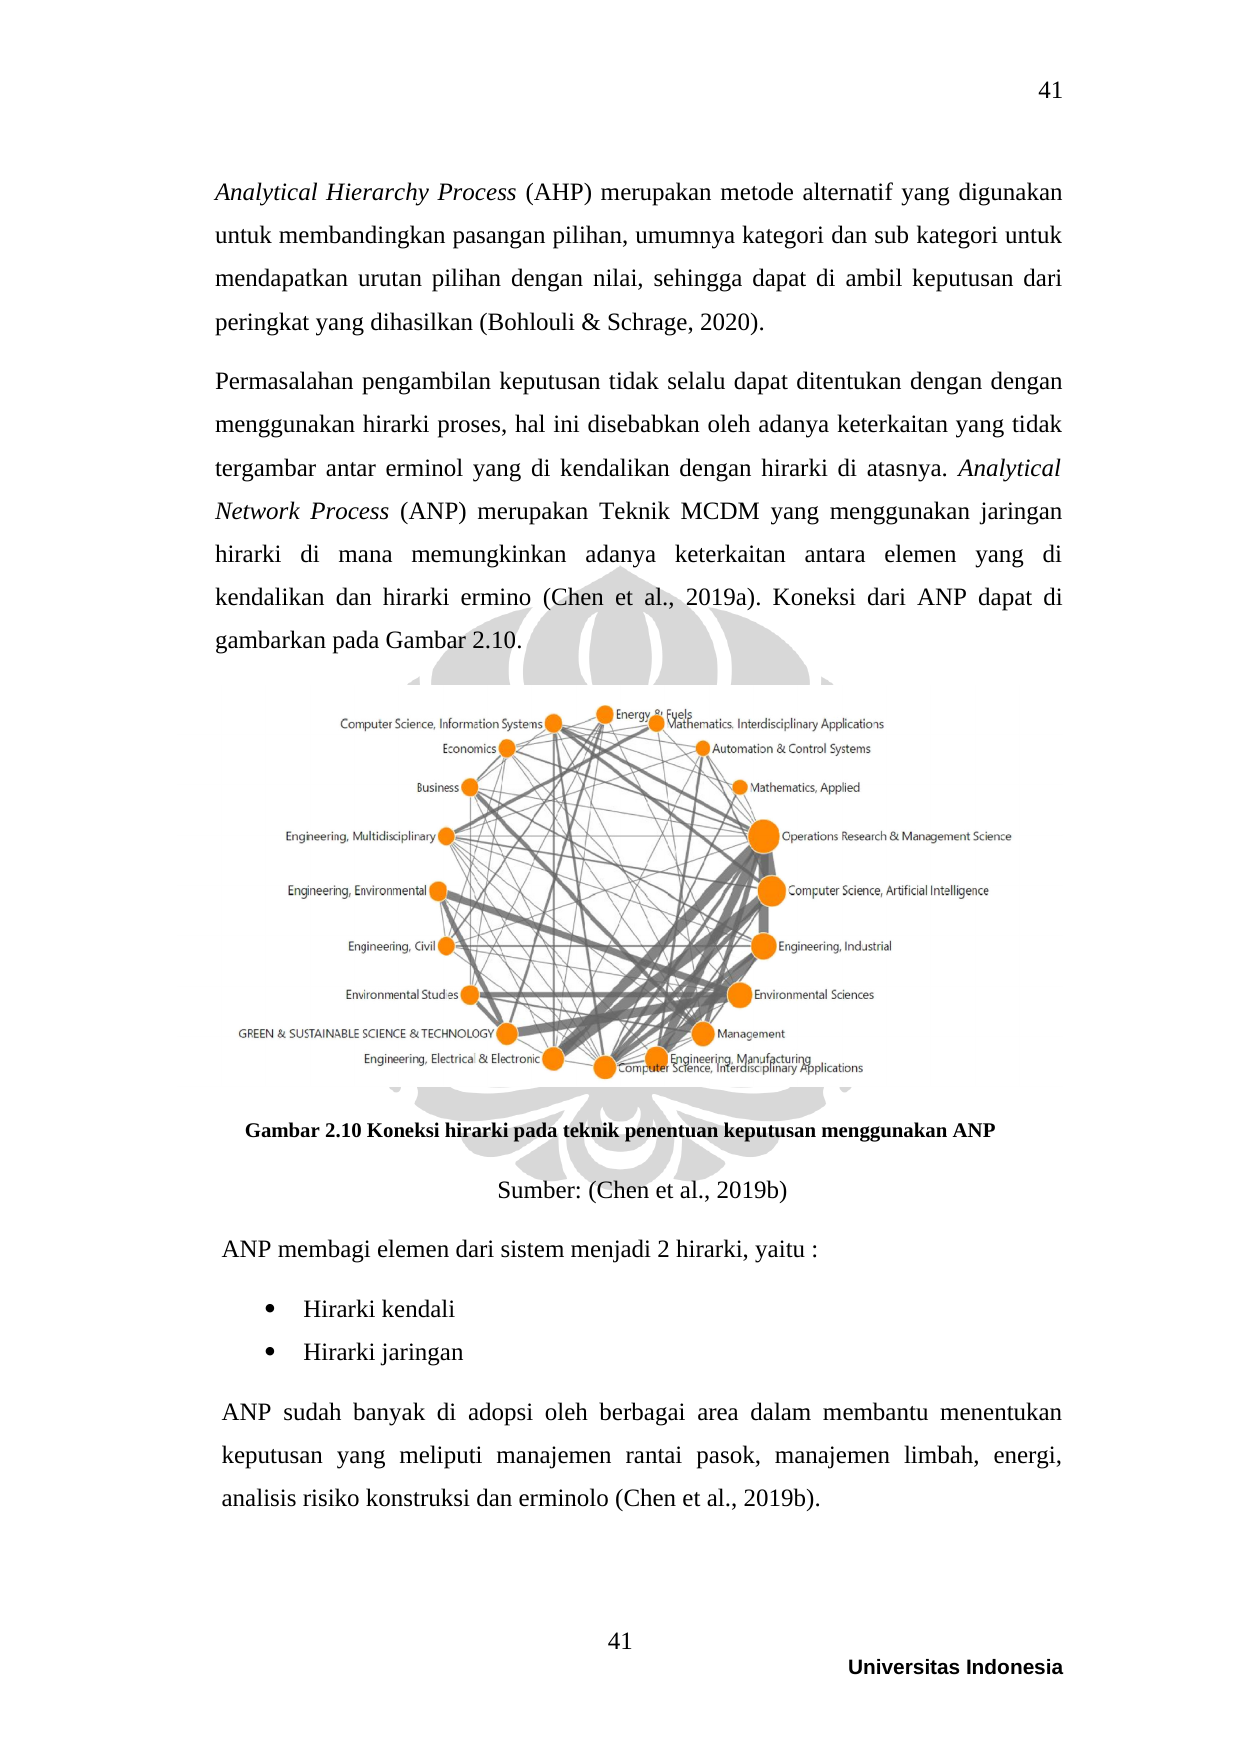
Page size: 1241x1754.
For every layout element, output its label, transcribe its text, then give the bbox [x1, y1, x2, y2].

text Sumber: (Chen et al., 2019b) [221, 1175, 1063, 1203]
picture [177, 685, 1063, 1087]
text Analytical Hierarchy Process (AHP) merupakan metode alternatif yang digunakan untuk membandingkan pasangan pilihan, umumnya kategori dan sub kategori untuk mendapatkan urutan pilihan dengan nilai, sehingga dapat di ambil keputusan dari peringkat yang dihasilkan (Bohlouli & Schrage, 2020). [215, 177, 1063, 335]
list Hirarki jaringan [266, 1337, 1063, 1366]
text ANP sudah banyak di adopsi oleh berbagai area dalam membantu menentukan keputusan yang meliputi manajemen rantai pasok, manajemen limbah, energi, analisis risiko konstruksi dan erminolo (Chen et al., 2019b). [221, 1397, 1063, 1512]
text ANP membagi elemen dari sistem menjadi 2 hirarki, yaitu : [221, 1234, 1063, 1263]
list Hirarki kendali [266, 1294, 1063, 1323]
